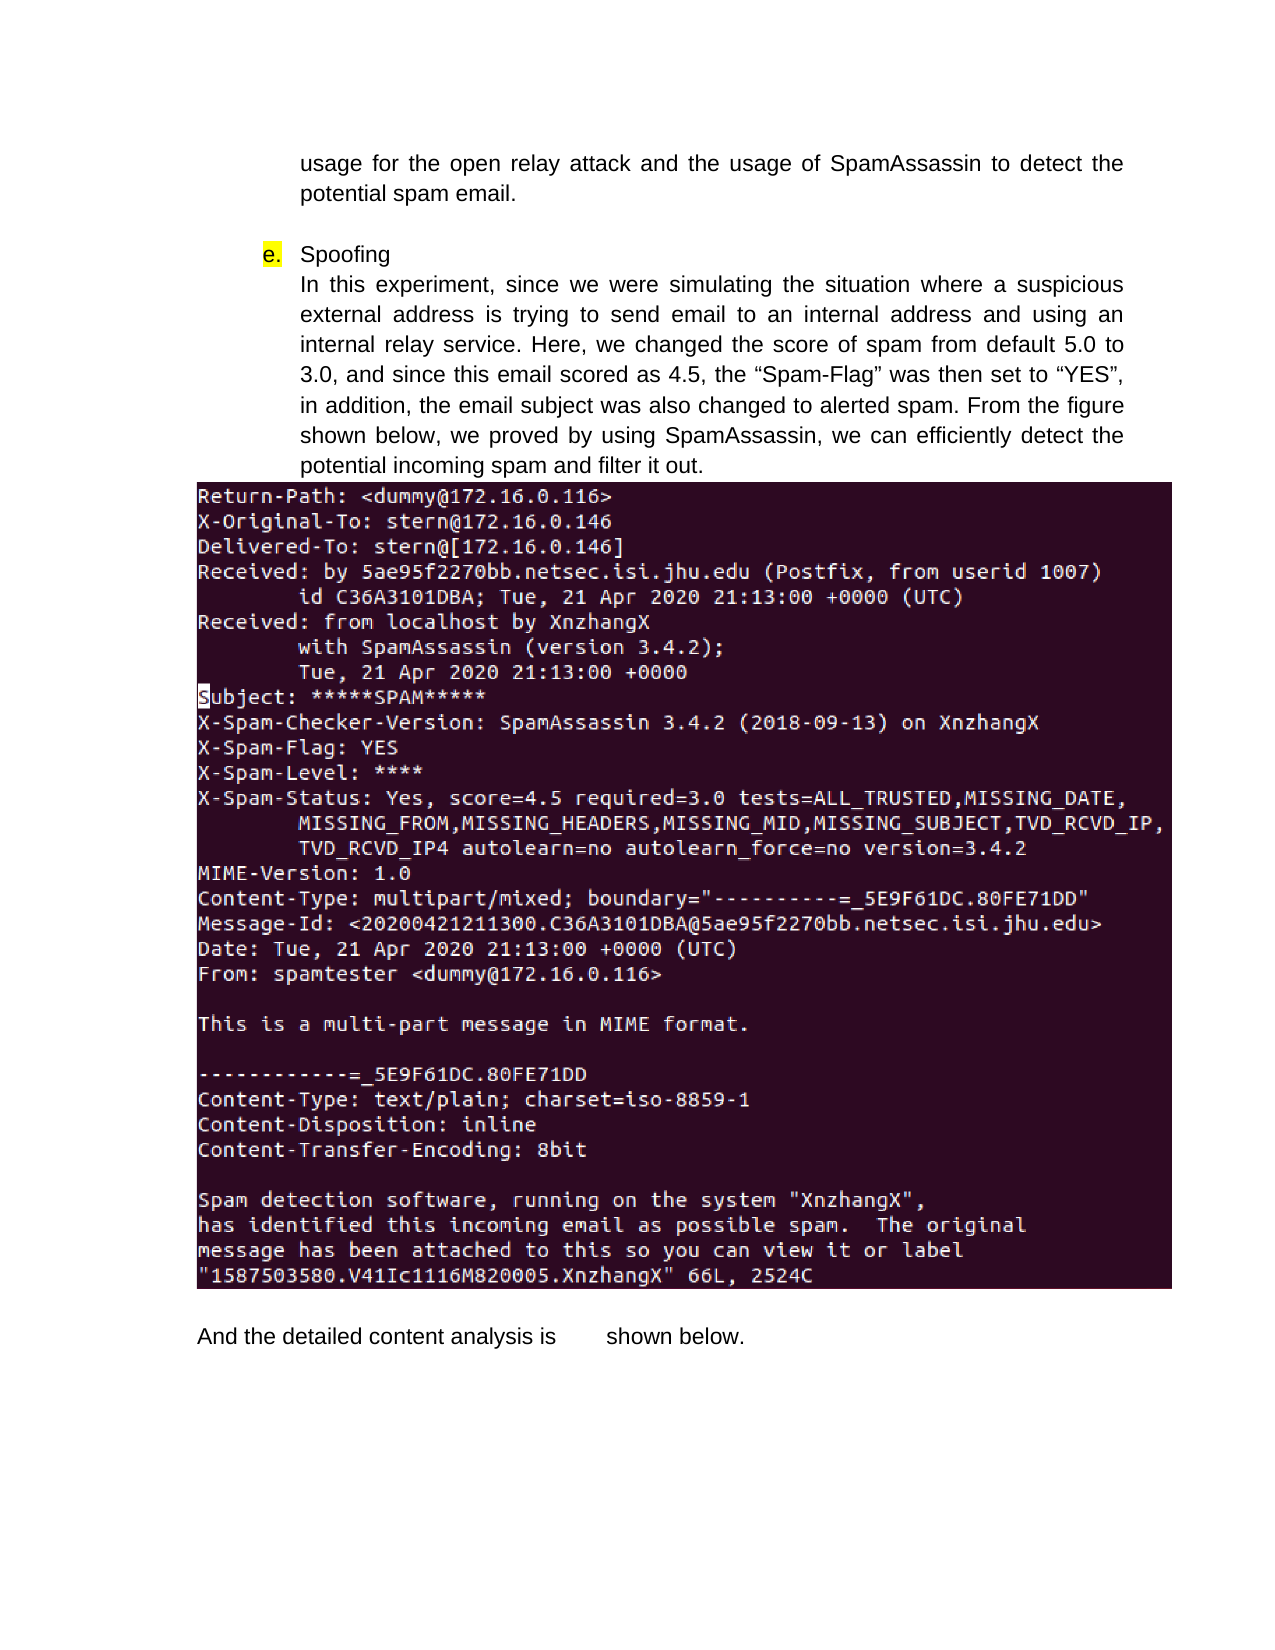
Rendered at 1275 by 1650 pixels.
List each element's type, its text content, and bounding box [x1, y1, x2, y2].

text And the detailed content analysis is shown below. [197, 1323, 1125, 1349]
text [300, 150, 1125, 207]
text In this experiment, since we were simulating the situation where a suspicious external address is trying to send email to an internal address and using an internal relay service. Here, we changed the score of spam from default 5.0 to 3.0, and since this email scored as 4.5, the “Spam-Flag” was then set to “YES”, in addition, the email subject was also changed to alerted spam. From the figure shown below, we proved by using SpamAssassin, we can efficiently detect the potential incoming spam and filter it out. [300, 271, 1125, 478]
picture [196, 482, 1172, 1289]
list Spoofing [282, 241, 1125, 267]
